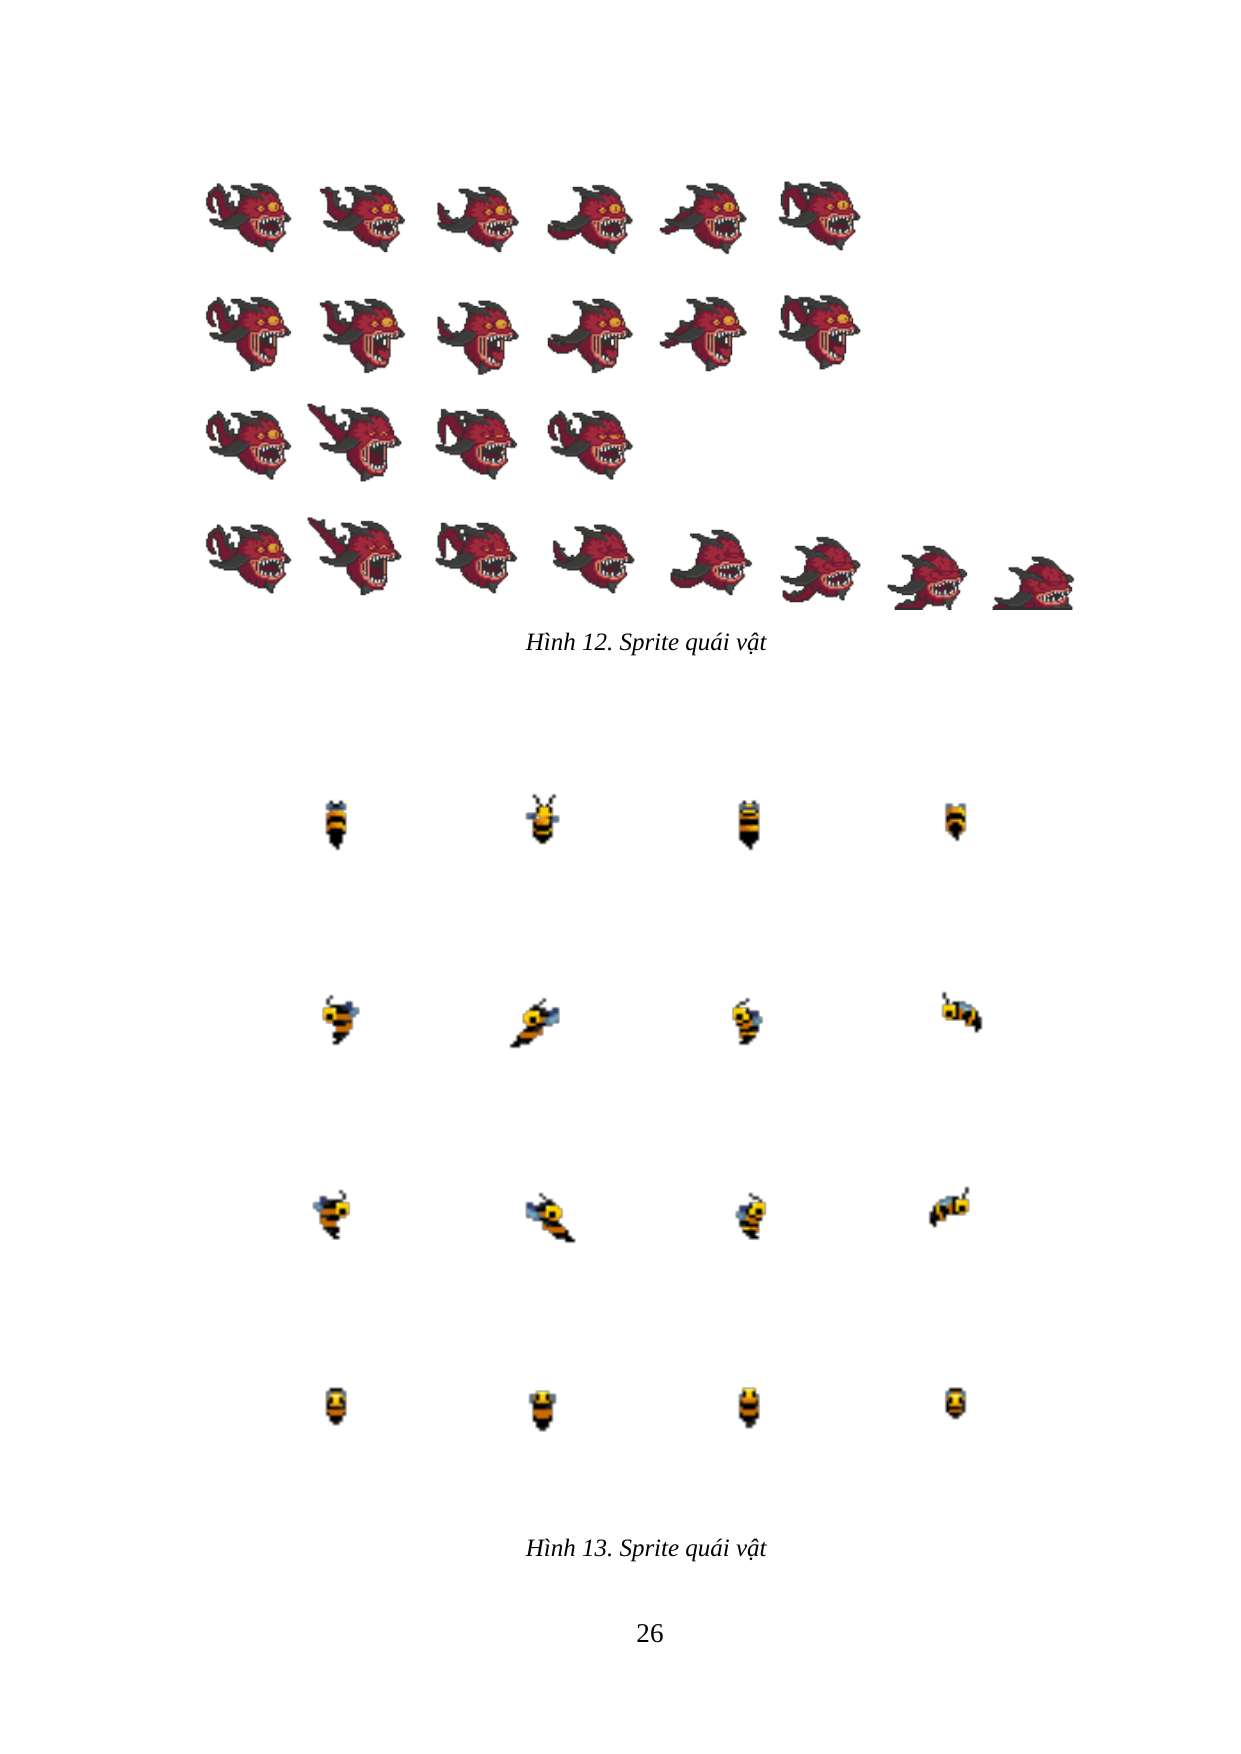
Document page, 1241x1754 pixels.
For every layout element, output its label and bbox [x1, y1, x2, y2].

picture [234, 739, 1060, 1517]
picture [192, 155, 1103, 610]
